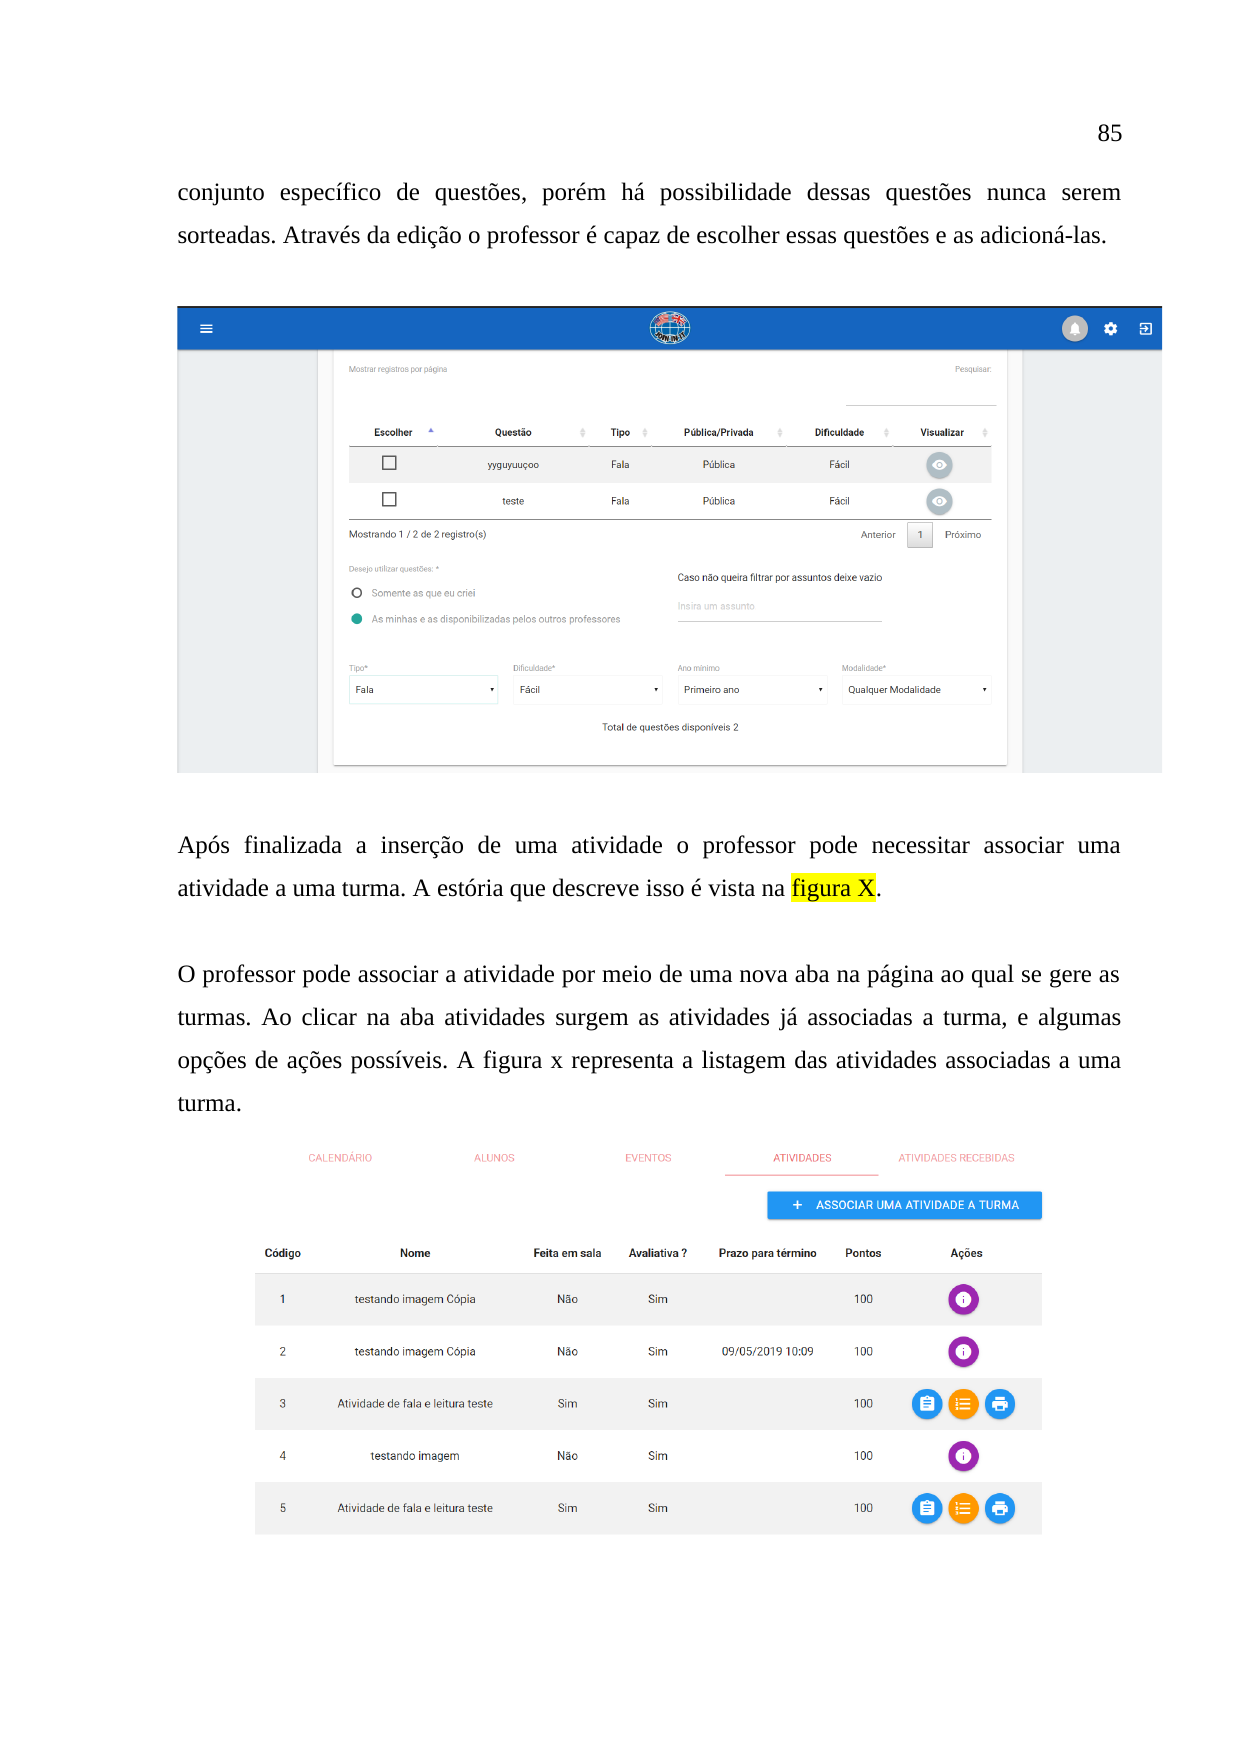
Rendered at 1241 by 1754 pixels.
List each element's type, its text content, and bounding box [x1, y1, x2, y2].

text O professor pode associar a atividade por meio de uma nova aba na página ao qual se gere as turmas. Ao clicar na aba atividades surgem as atividades já associadas a turma, e algumas opções de ações possíveis. A figura x representa a listagem das atividades associadas a uma turma. [177, 959, 1122, 1117]
text Após finalizada a inserção de uma atividade o professor pode necessitar associar uma atividade a uma turma. A estória que descreve isso é vista na figura X. [177, 830, 1122, 902]
picture [252, 1131, 1047, 1542]
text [177, 177, 1122, 249]
picture [177, 306, 1163, 773]
